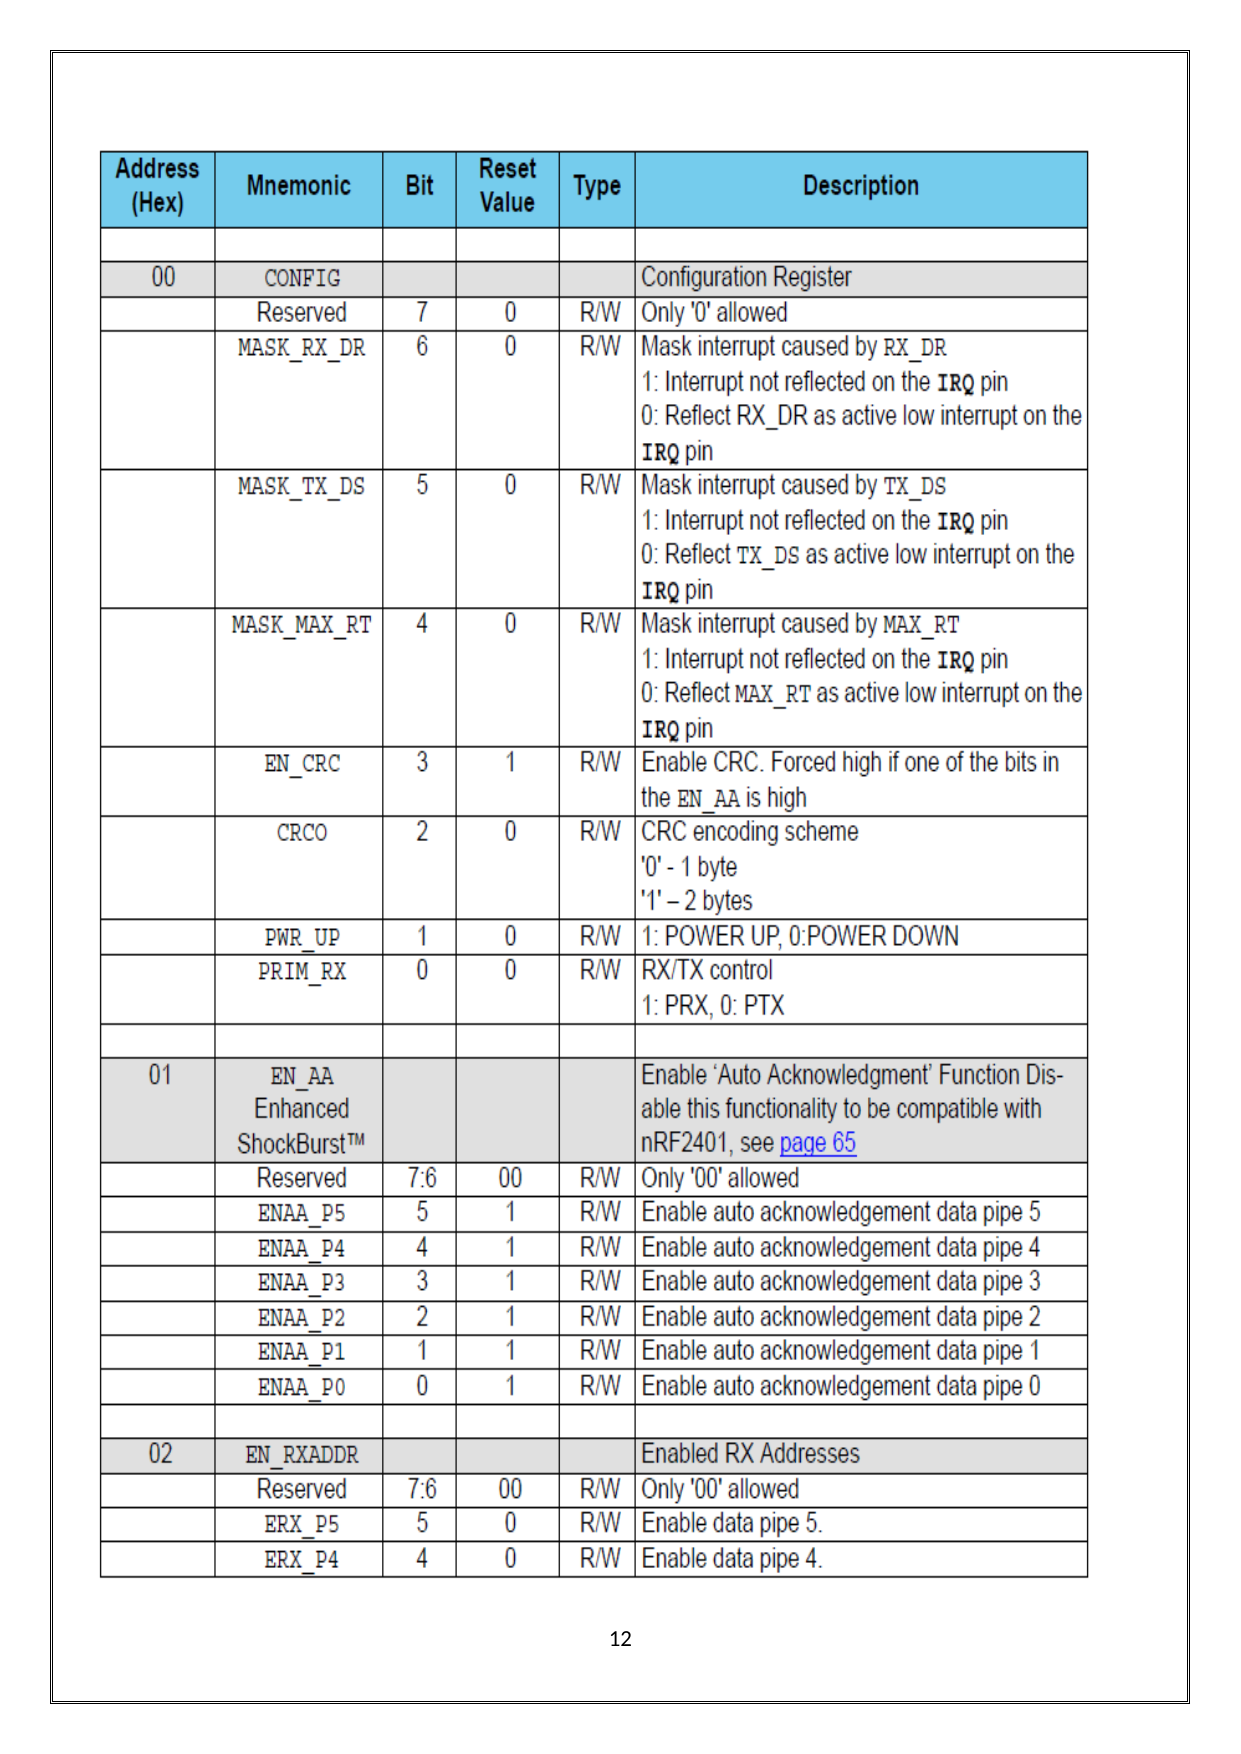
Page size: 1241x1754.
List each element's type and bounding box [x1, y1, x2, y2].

picture [74, 136, 1107, 1595]
